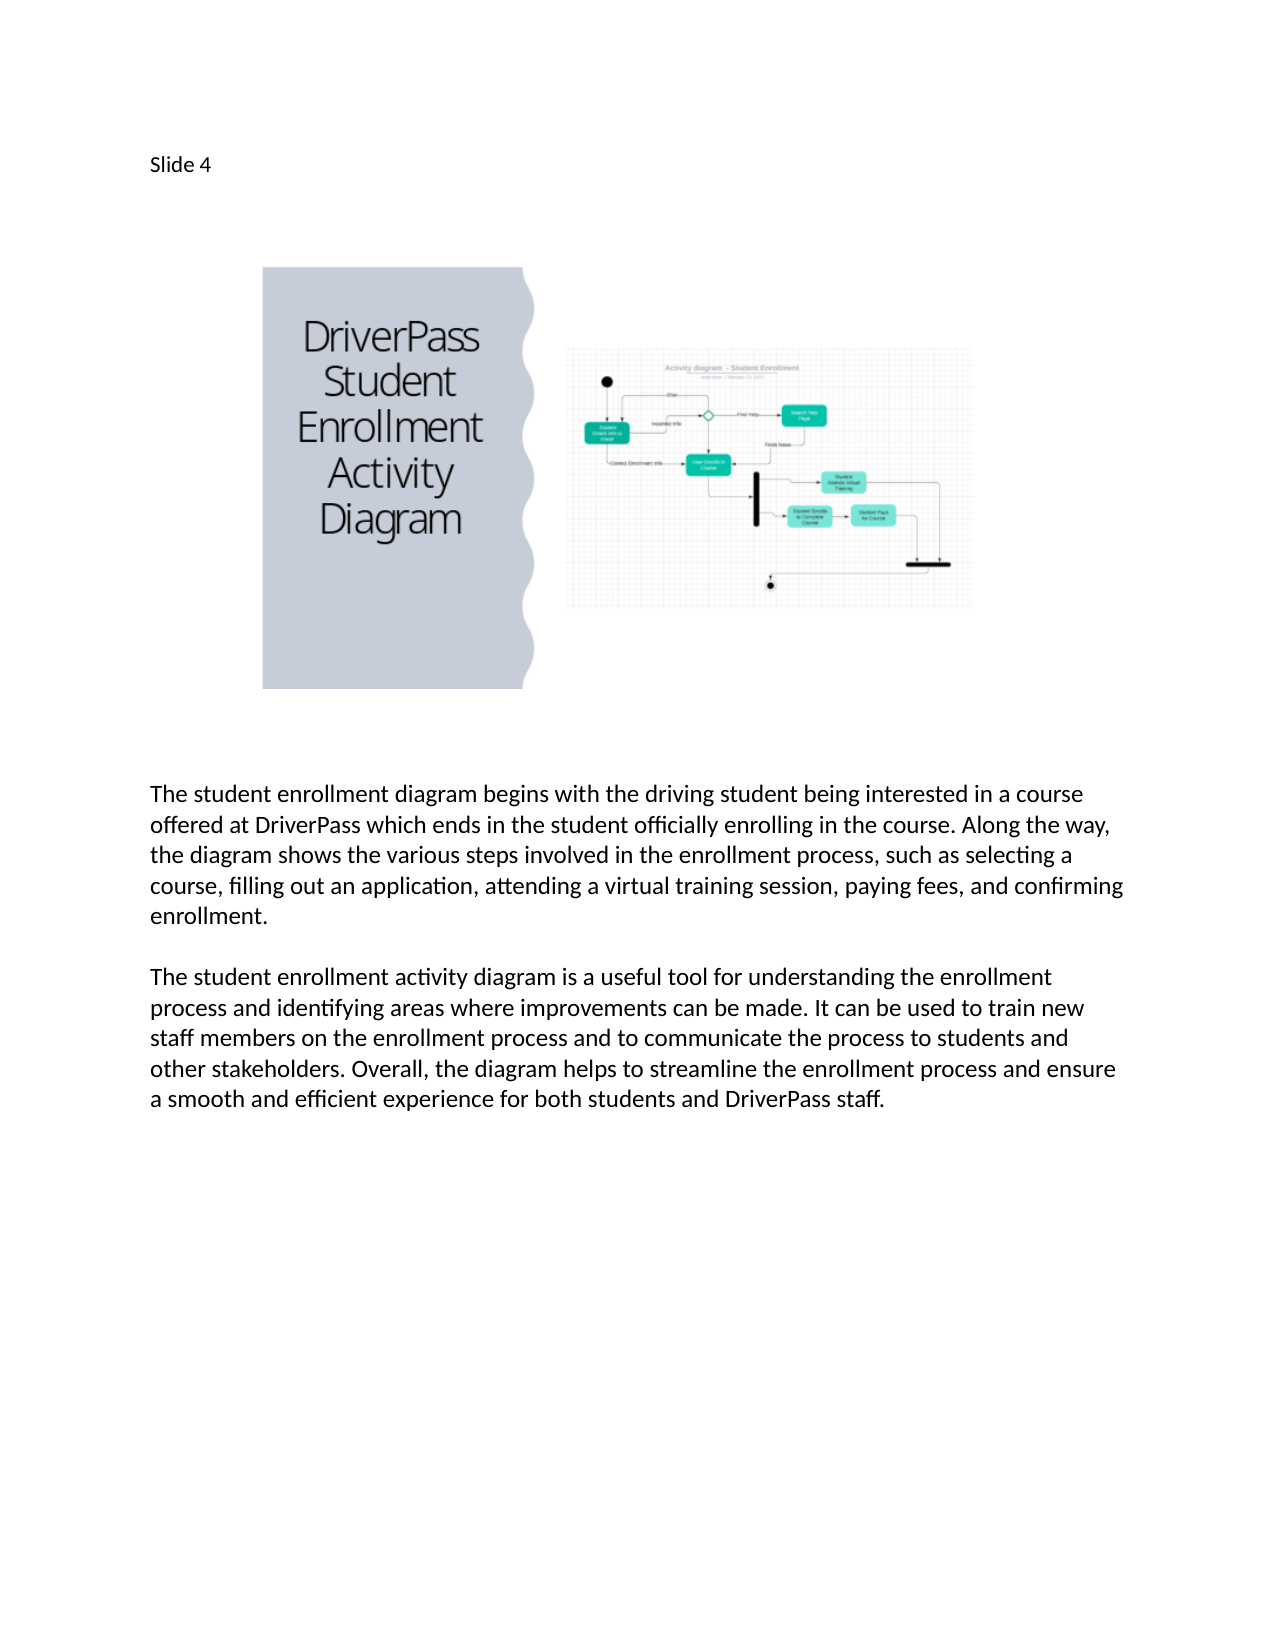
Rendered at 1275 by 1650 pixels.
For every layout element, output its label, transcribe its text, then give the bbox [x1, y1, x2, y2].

text Slide 4 [150, 150, 1125, 178]
text The student enrollment activity diagram is a useful tool for understanding the enrollment process and identifying areas where improvements can be made. It can be used to train new staff members on the enrollment process and to communicate the process to students and other stakeholders. Overall, the diagram helps to streamline the enrollment process and ensure a smooth and efficient experience for both students and DriverPass staff. [150, 961, 1125, 1114]
text The student enrollment diagram begins with the driving student being interested in a course offered at DriverPass which ends in the student officially enrolling in the course. Along the way, the diagram shows the various steps involved in the enrollment process, such as selecting a course, filling out an application, attending a virtual training session, paying fees, and confirming enrollment. [150, 778, 1125, 931]
